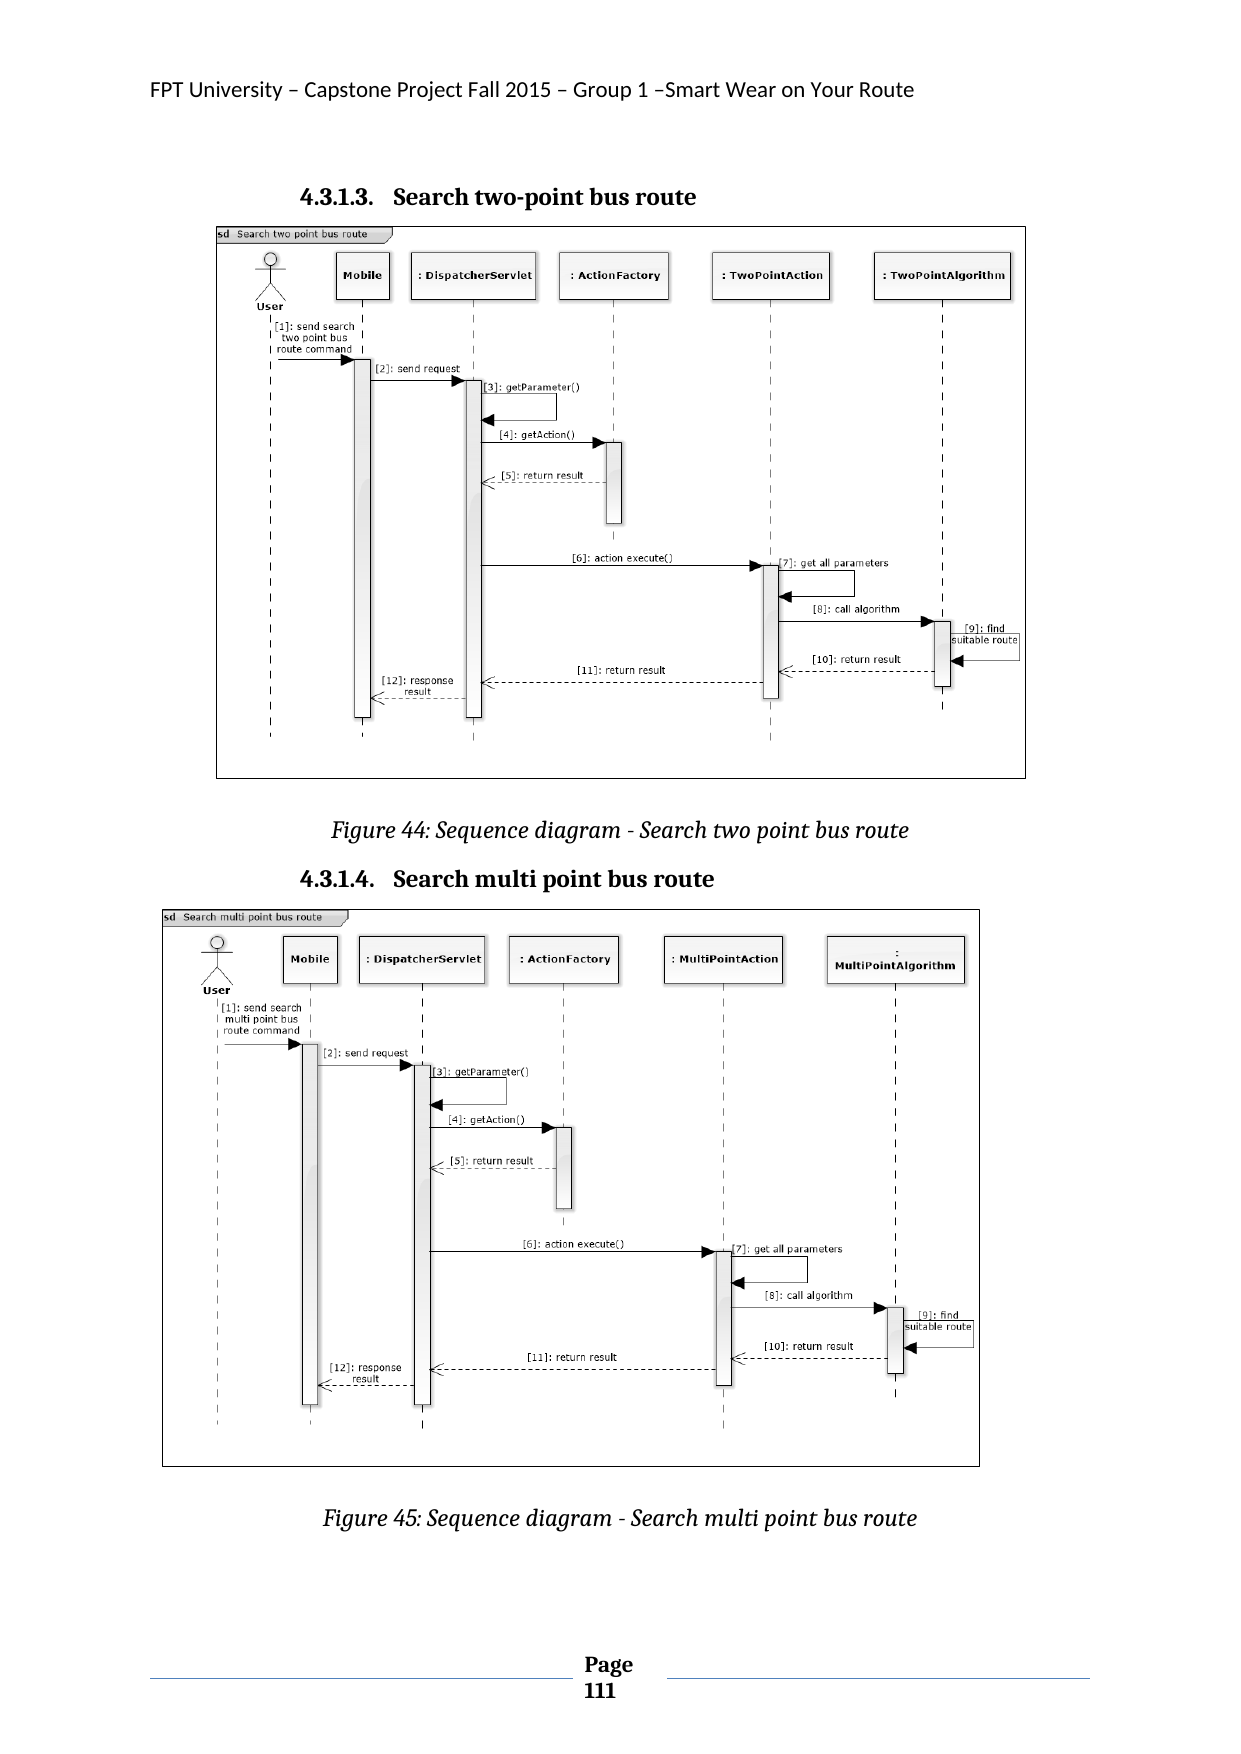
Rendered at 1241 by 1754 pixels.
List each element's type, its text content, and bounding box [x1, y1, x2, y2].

subtitle Search multi point bus route [300, 865, 1090, 894]
text Figure 44: Sequence diagram - Search two point bus route [150, 816, 1090, 844]
picture [204, 216, 1037, 791]
text Figure 45: Sequence diagram - Search multi point bus route [150, 1504, 1090, 1532]
picture [150, 898, 991, 1479]
subtitle Search two-point bus route [300, 183, 1090, 212]
